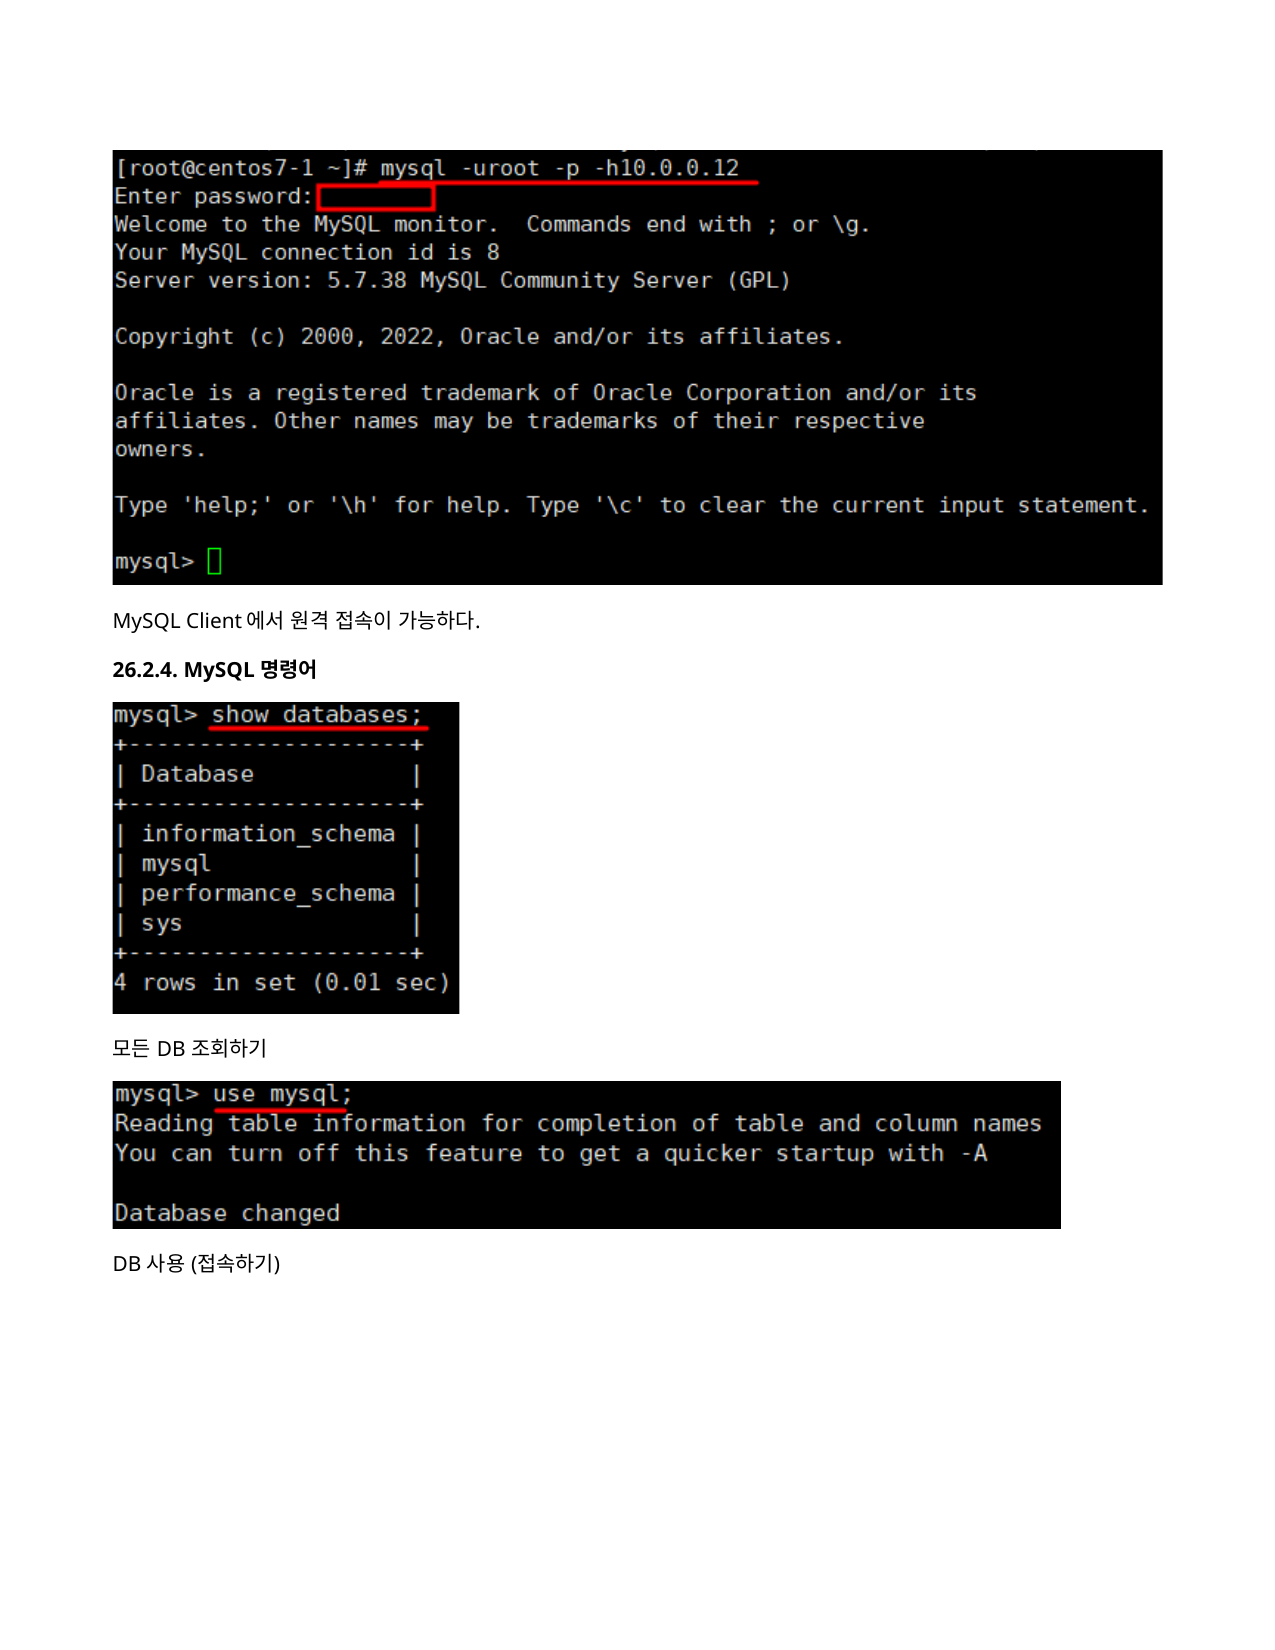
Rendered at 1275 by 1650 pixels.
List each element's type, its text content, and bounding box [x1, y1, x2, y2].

picture [112, 702, 460, 1014]
picture [112, 1081, 1061, 1229]
text DB 사용 (접속하기) [112, 1247, 1162, 1278]
text MySQL Client에서 원격 접속이 가능하다. [112, 604, 1162, 634]
picture [112, 150, 1163, 585]
text 모든 DB 조회하기 [112, 1032, 1162, 1063]
subtitle 26.2.4. MySQL 명령어 [112, 653, 1162, 683]
